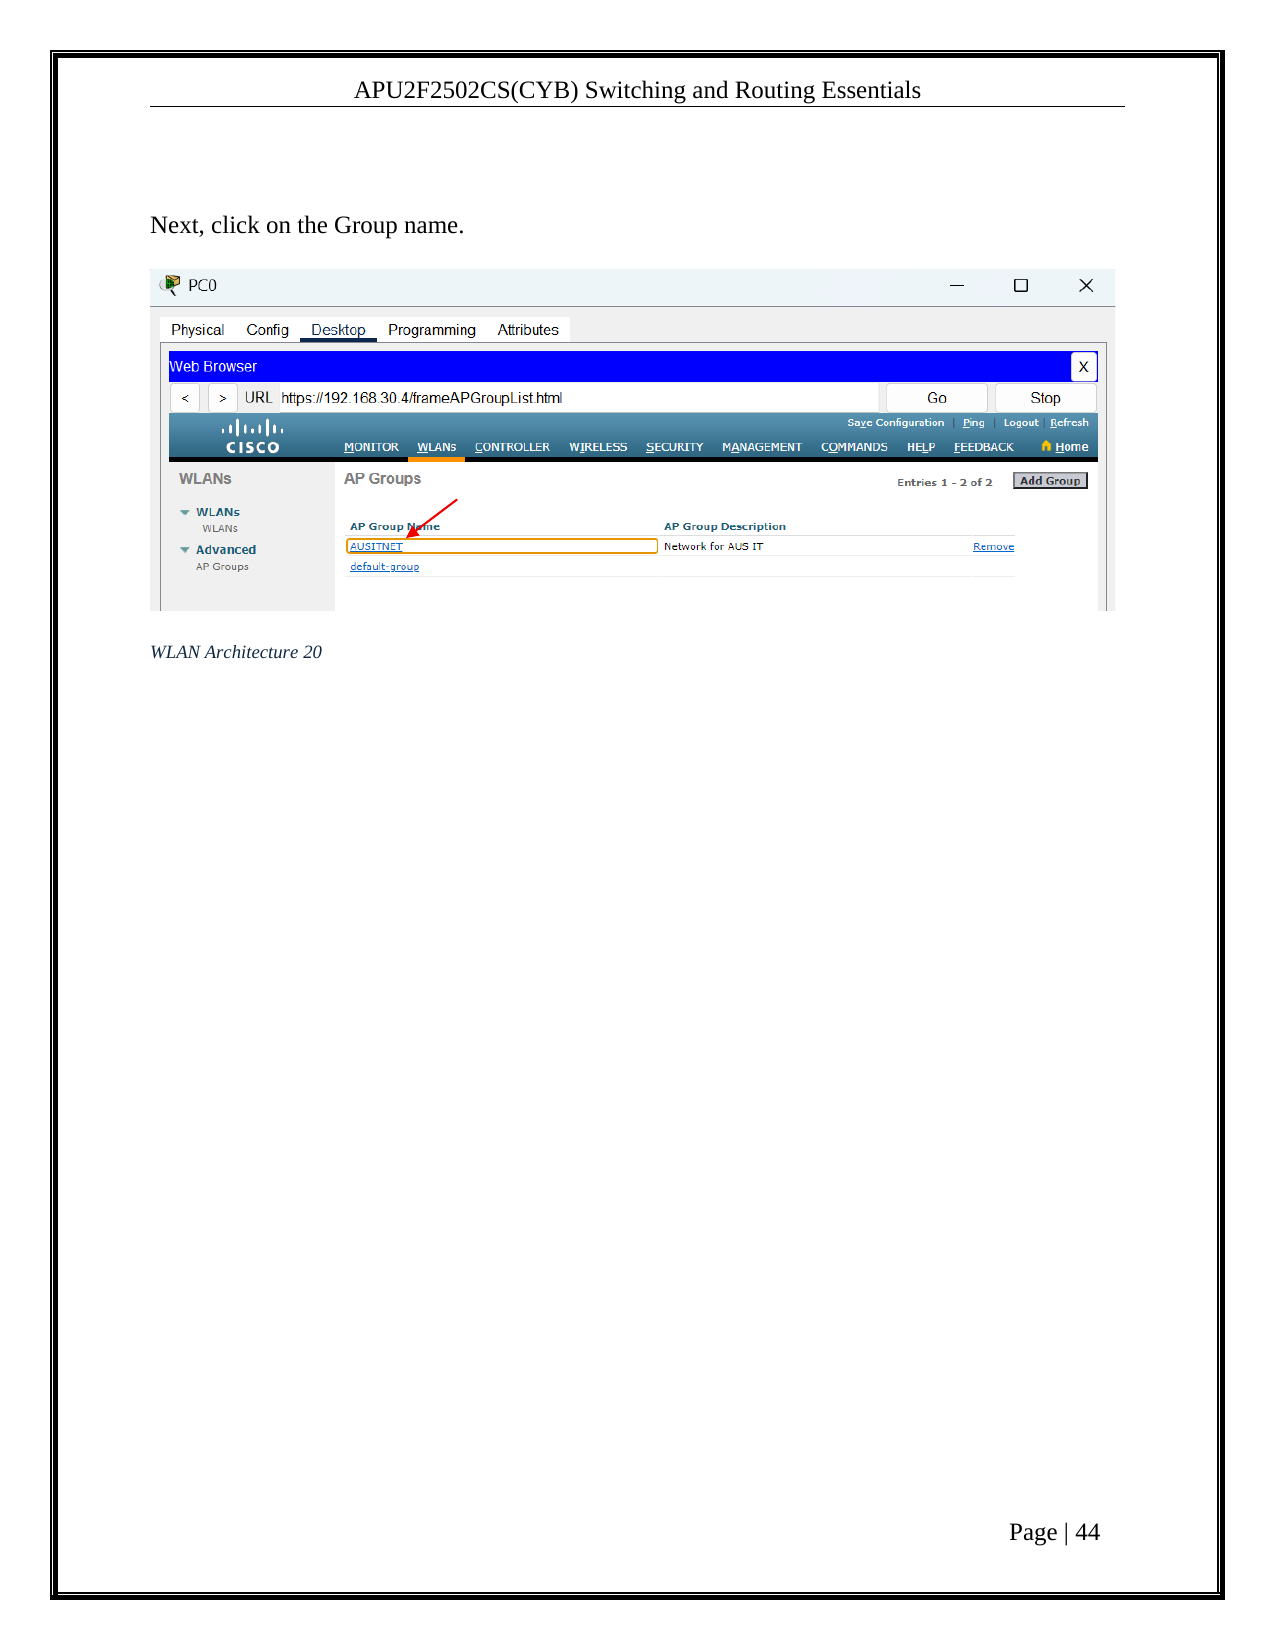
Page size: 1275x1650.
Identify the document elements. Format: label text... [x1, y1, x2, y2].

text Next, click on the Group name. [150, 210, 1125, 238]
picture [150, 269, 1116, 611]
text WLAN Architecture 20 [150, 641, 1125, 663]
